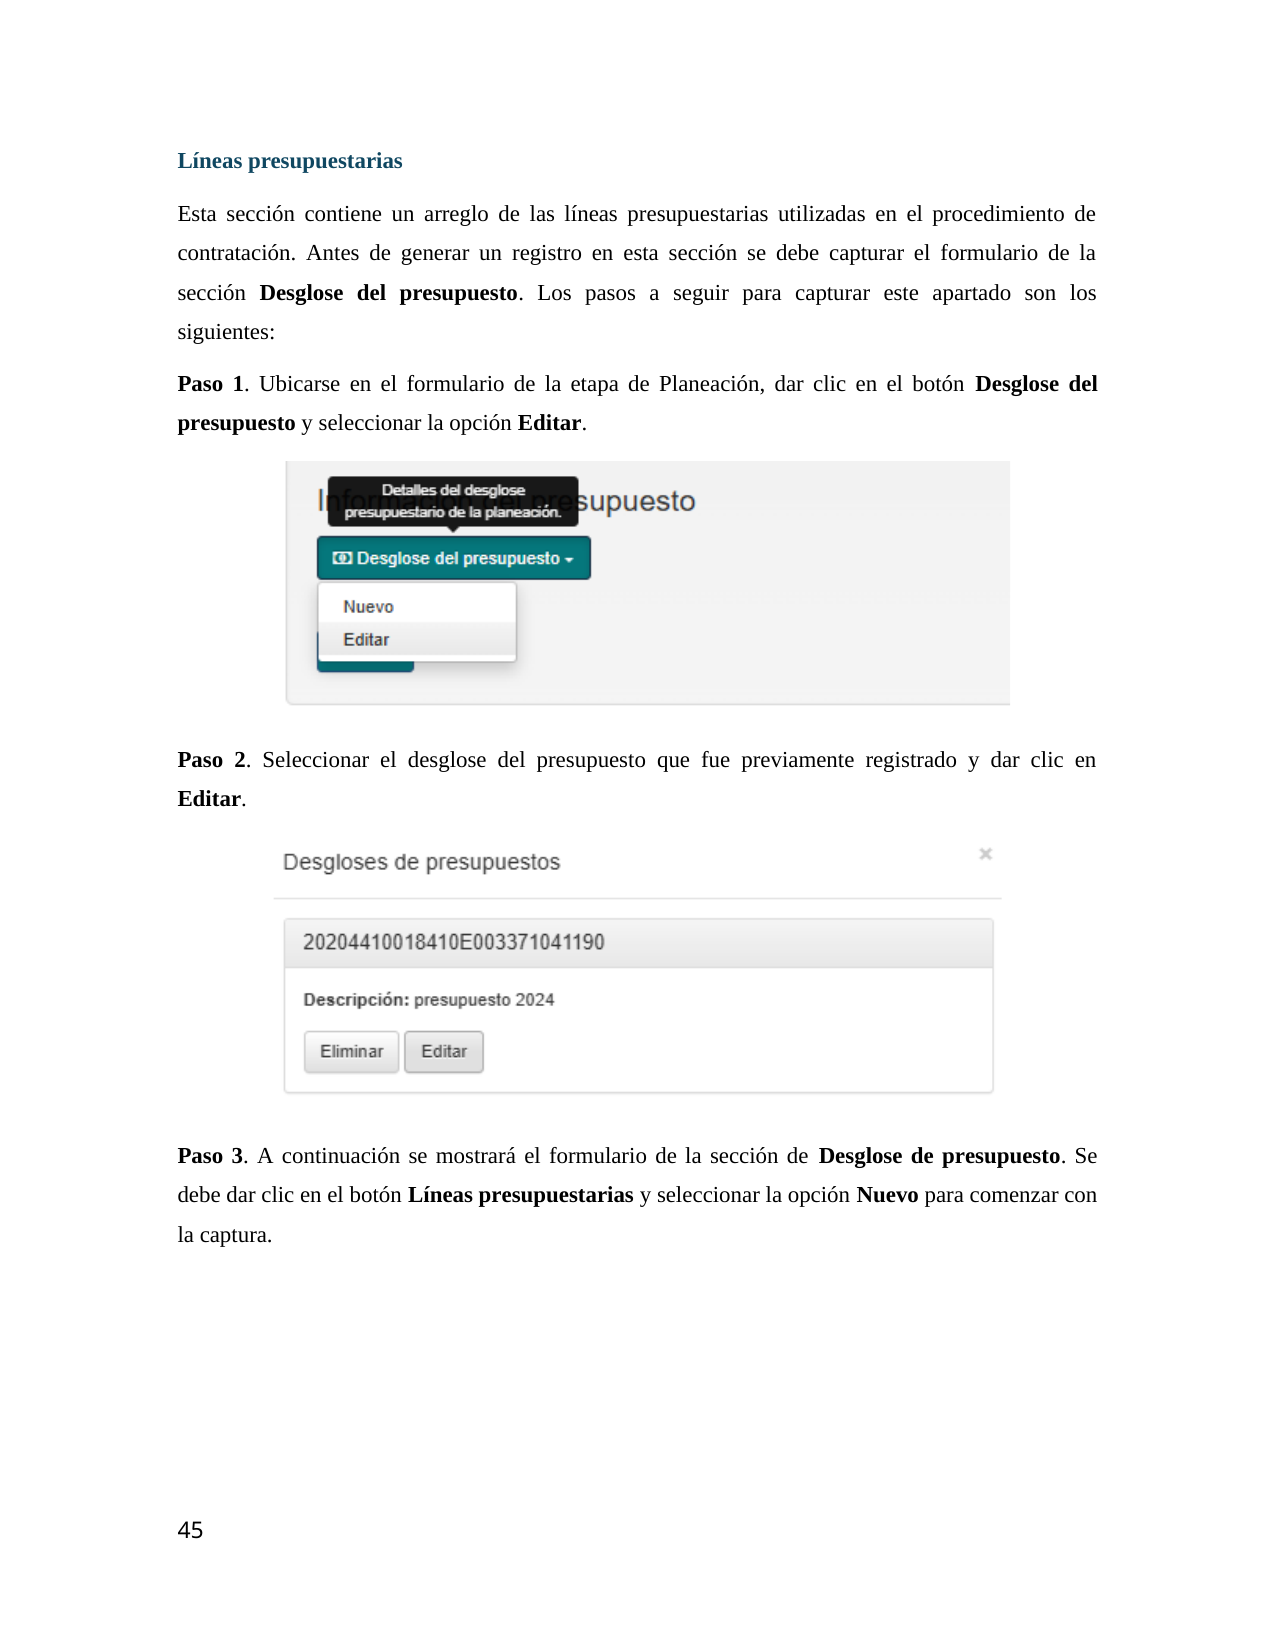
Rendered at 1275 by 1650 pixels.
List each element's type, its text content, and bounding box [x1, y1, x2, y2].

text Paso 3. A continuación se mostrará el formulario de la sección de Desglose de presupuesto. Se debe dar clic en el botón Líneas presupuestarias y seleccionar la opción Nuevo para comenzar con la captura. [177, 1142, 1098, 1247]
picture [273, 837, 1002, 1114]
picture [264, 461, 1011, 718]
text Paso 2. Seleccionar el desglose del presupuesto que fue previamente registrado y dar clic en Editar. [177, 746, 1098, 812]
text Esta sección contiene un arreglo de las líneas presupuestarias utilizadas en el procedimiento de contratación. Antes de generar un registro en esta sección se debe capturar el formulario de la sección Desglose del presupuesto. Los pasos a seguir para capturar este apartado son los siguientes: [177, 199, 1098, 344]
subtitle Líneas presupuestarias [177, 148, 1098, 174]
text Paso 1. Ubicarse en el formulario de la etapa de Planeación, dar clic en el botón Desglose del presupuesto y seleccionar la opción Editar. [177, 370, 1098, 436]
